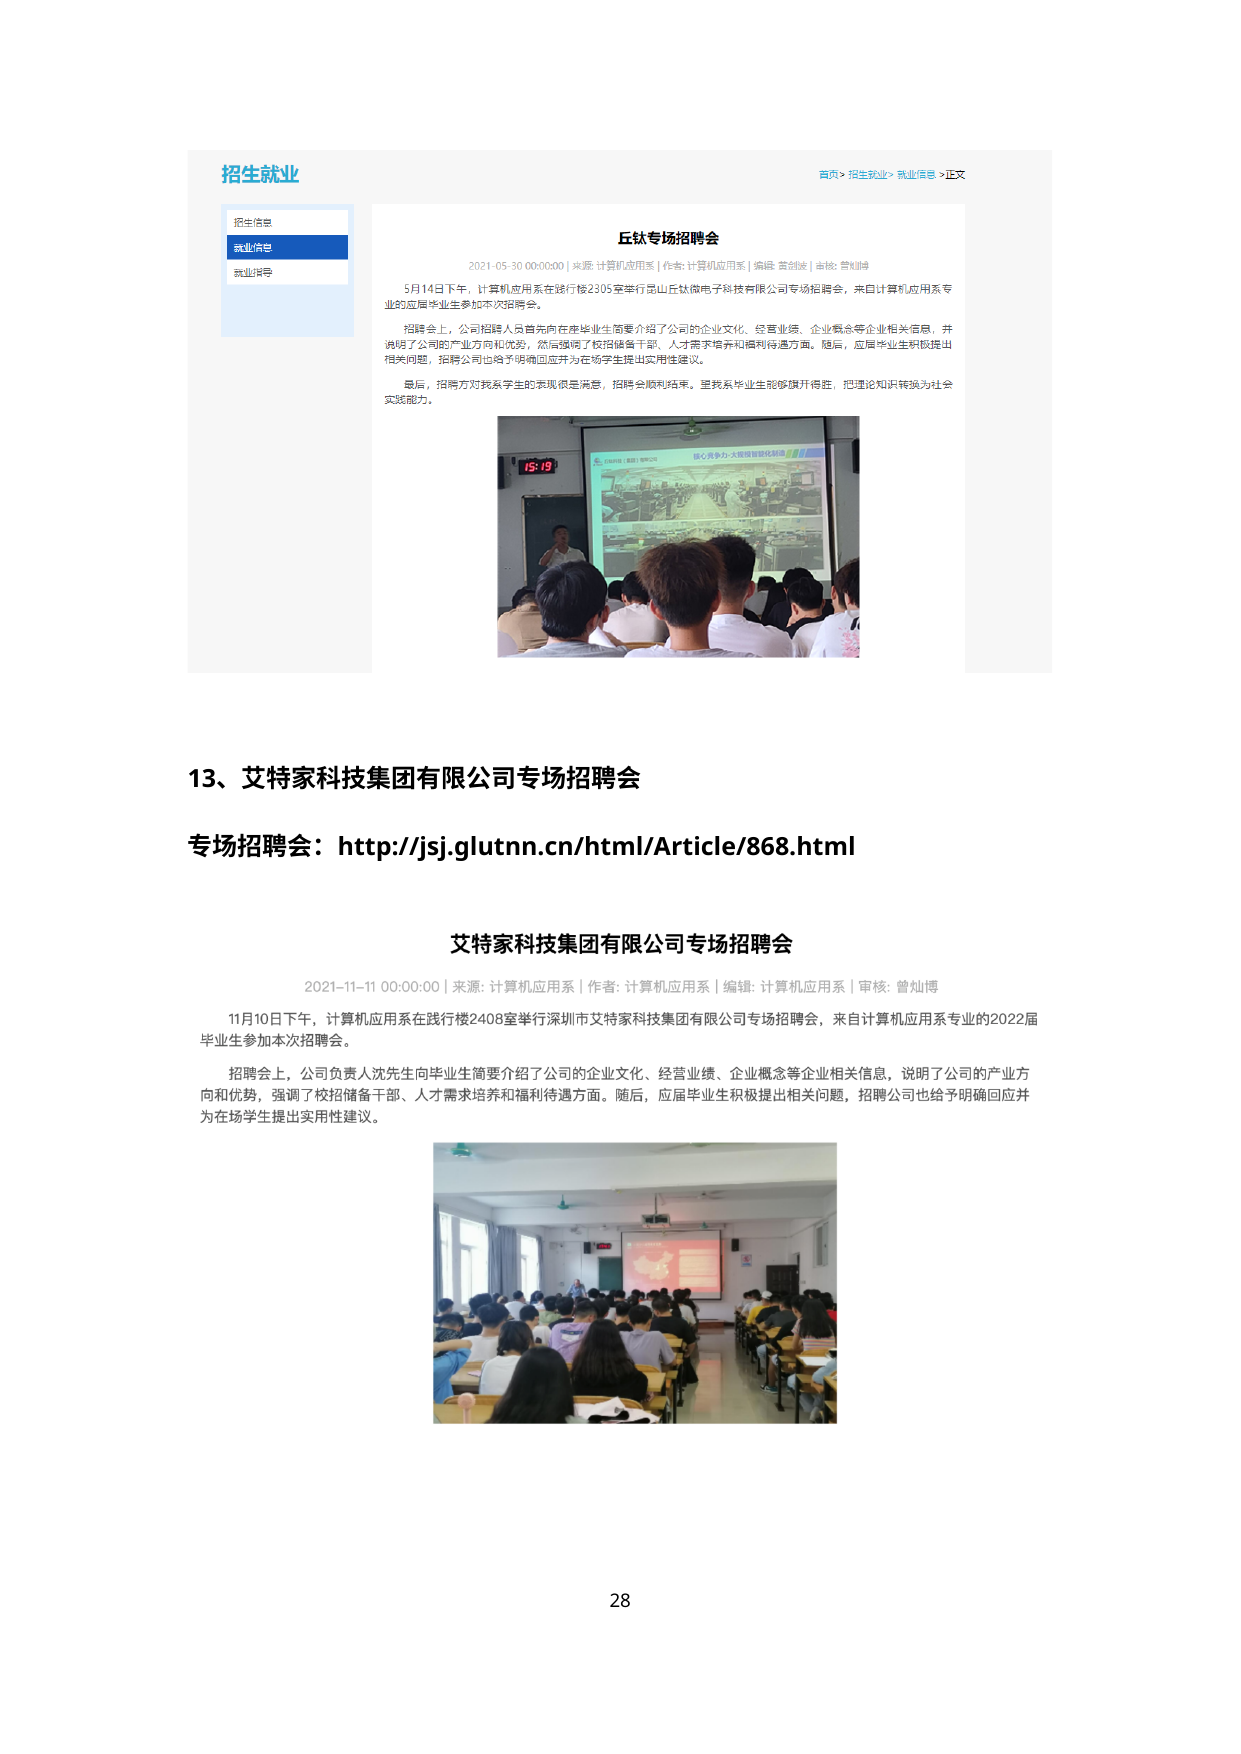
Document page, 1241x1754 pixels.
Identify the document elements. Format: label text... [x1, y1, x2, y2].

picture [187, 150, 1053, 673]
table_cell 专场招聘会：http://jsj.glutnn.cn/html/Article/868.html [176, 829, 1064, 897]
picture [187, 897, 1052, 1480]
table_header 13、艾特家科技集团有限公司专场招聘会 [176, 759, 1064, 829]
table_cell [176, 150, 1064, 707]
table_cell [176, 897, 1064, 1514]
